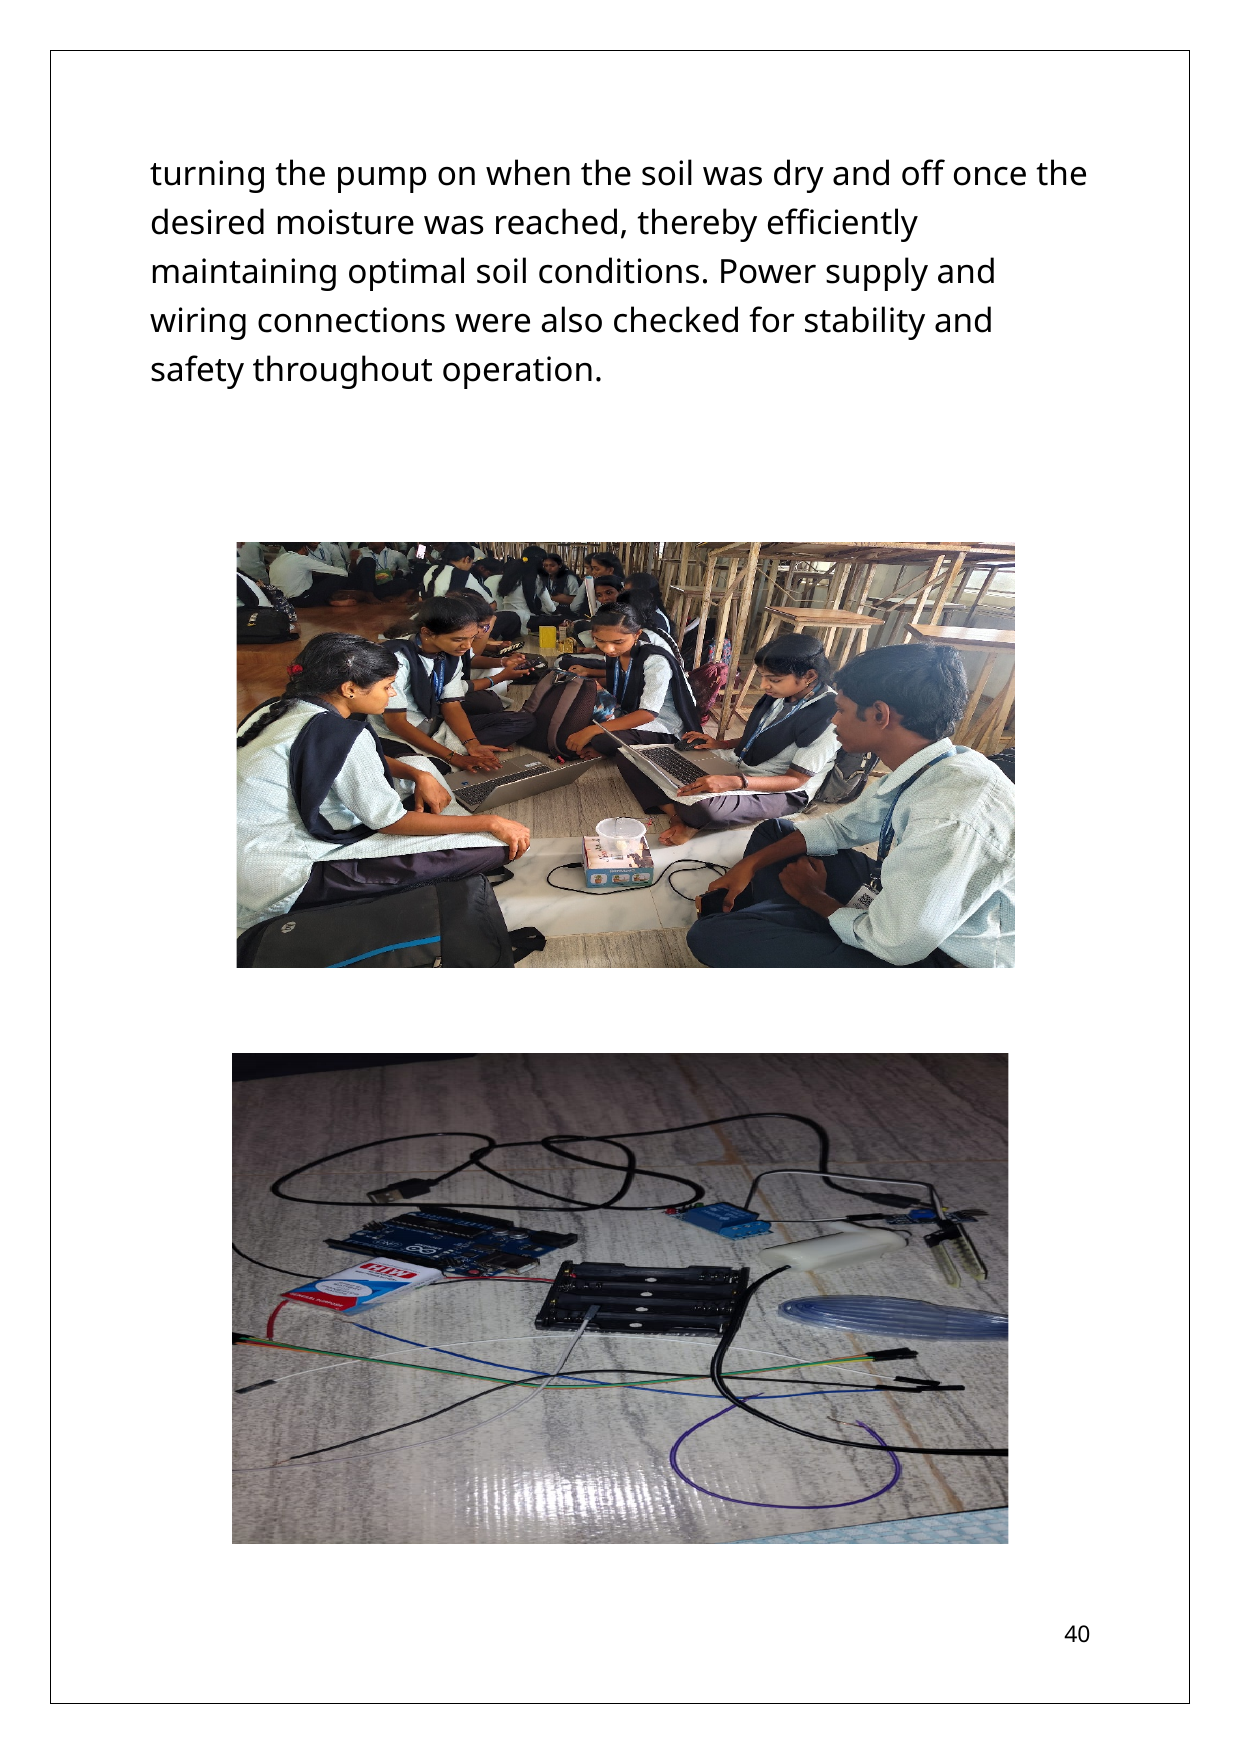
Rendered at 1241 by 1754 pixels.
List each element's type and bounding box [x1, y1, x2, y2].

picture [236, 542, 1015, 968]
text [150, 150, 1090, 391]
picture [232, 1053, 1009, 1544]
